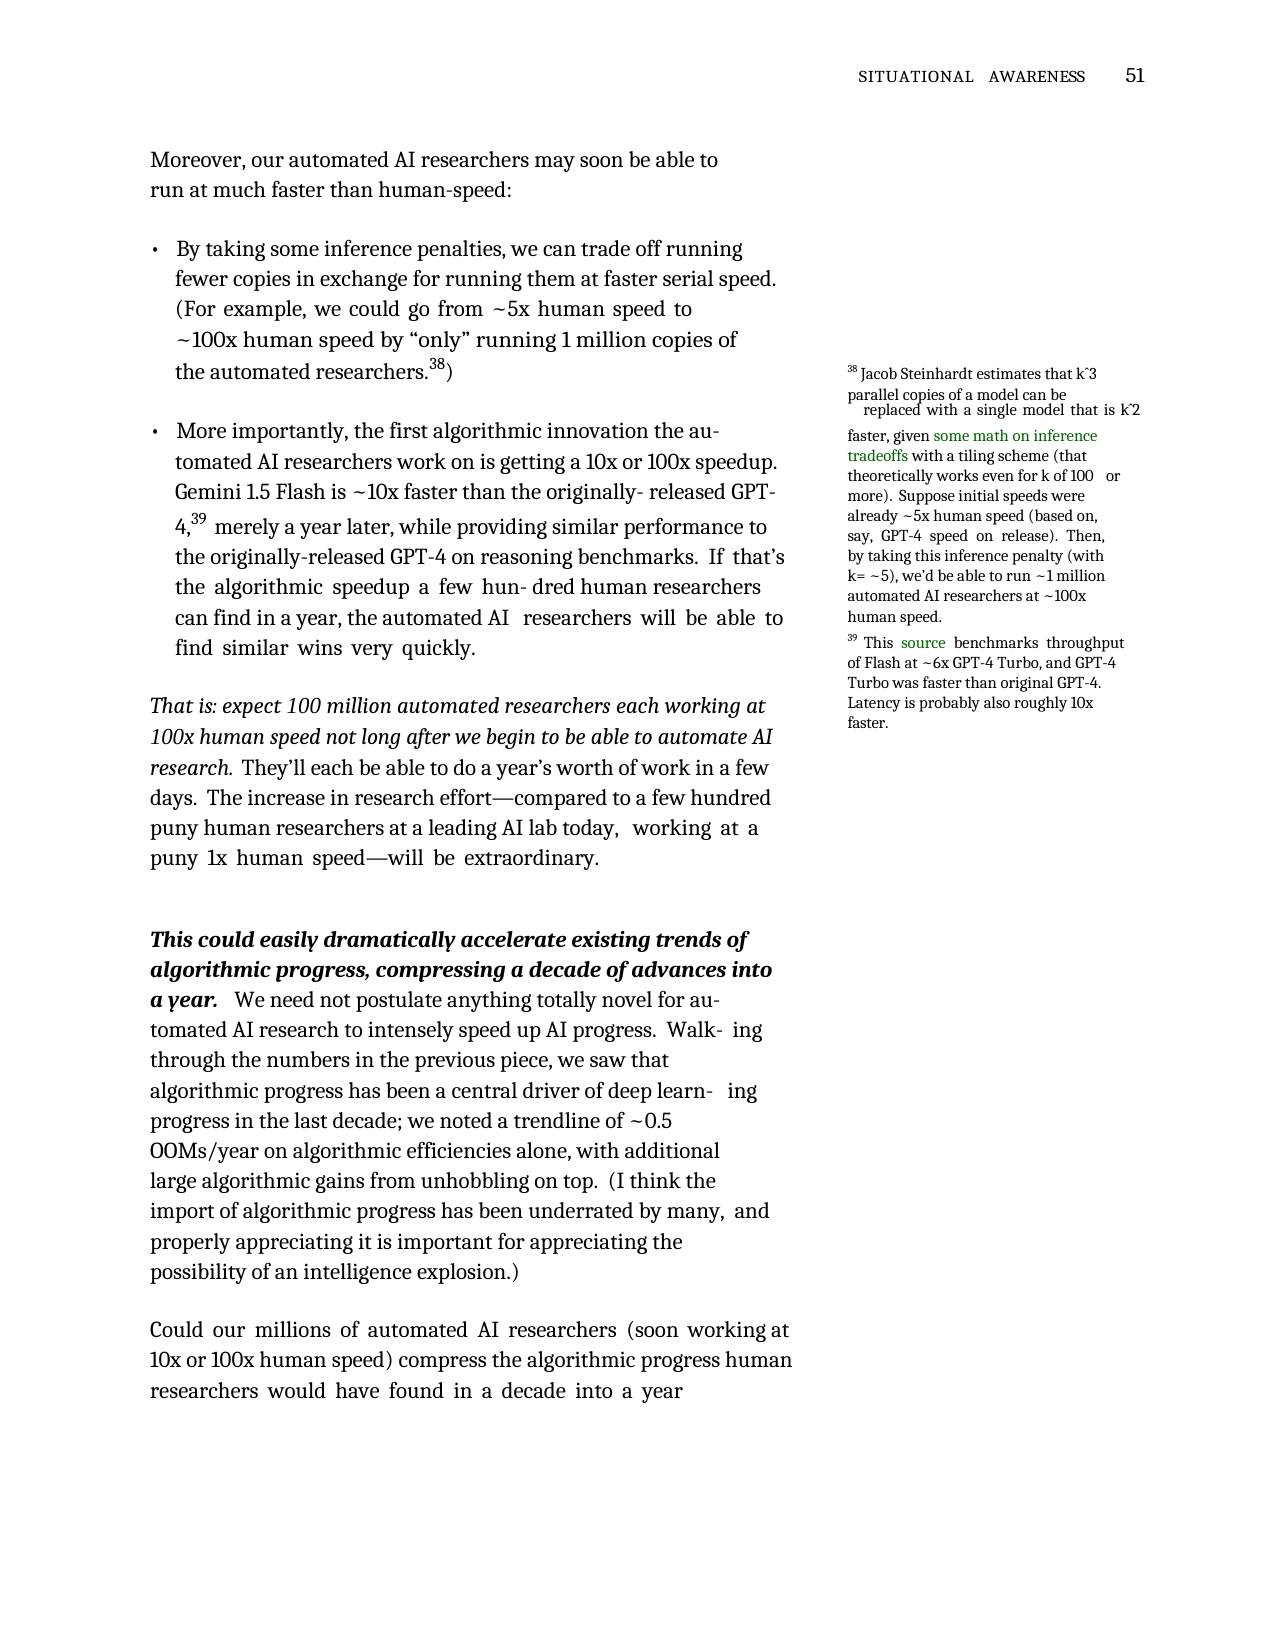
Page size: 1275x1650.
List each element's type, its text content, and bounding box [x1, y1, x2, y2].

text Moreover, our automated AI researchers may soon be able to run at much faster than human-speed: [150, 147, 754, 203]
list More importantly, the first algorithmic innovation the au- tomated AI researchers work on is getting a 10x or 100x speedup. Gemini 1.5 Flash is ~10x faster than the originally- released GPT-4,39 merely a year later, while providing similar performance to the originally-released GPT-4 on reasoning benchmarks. If that’s the algorithmic speedup a few hun- dred human researchers can find in a year, the automated AI researchers will be able to find similar wins very quickly. [150, 418, 797, 661]
text Could our millions of automated AI researchers (soon working at 10x or 100x human speed) compress the algorithmic progress human researchers would have found in a decade into a year [150, 1317, 801, 1404]
text That is: expect 100 million automated researchers each working at 100x human speed not long after we begin to be able to automate AI research. They’ll each be able to do a year’s worth of work in a few days. The increase in research effort—compared to a few hundred puny human researchers at a leading AI lab today, working at a puny 1x human speed—will be extraordinary. [150, 692, 791, 871]
text 39 This source benchmarks throughput of Flash at ~6x GPT-4 Turbo, and GPT-4 Turbo was faster than original GPT-4. Latency is probably also roughly 10x faster. [847, 632, 1142, 733]
text the automated researchers.38) 38 Jacob Steinhardt estimates that kˆ3 parallel copies of a model can be [175, 355, 1117, 404]
text faster, given some math on inference tradeoffs with a tiling scheme (that theoretically works even for k of 100 or more). Suppose initial speeds were already ~5x human speed (based on, say, GPT-4 speed on release). Then, by taking this inference penalty (with k= ~5), we’d be able to run ~1 million automated AI researchers at ~100x human speed. [847, 426, 1123, 626]
text replaced with a single model that is kˆ2 [137, 405, 1141, 418]
text This could easily dramatically accelerate existing trends of algorithmic progress, compressing a decade of advances into a year. We need not postulate anything totally novel for au- tomated AI research to intensely speed up AI progress. Walk- ing through the numbers in the previous piece, we saw that algorithmic progress has been a central driver of deep learn- ing progress in the last decade; we noted a trendline of ~0.5 OOMs/year on algorithmic efficiencies alone, with additional large algorithmic gains from unhobbling on top. (I think the import of algorithmic progress has been underrated by many, and properly appreciating it is important for appreciating the possibility of an intelligence explosion.) [150, 926, 775, 1285]
text ~100x human speed by “only” running 1 million copies of [175, 326, 1158, 353]
list By taking some inference penalties, we can trade off running fewer copies in exchange for running them at faster serial speed. (For example, we could go from ~5x human speed to [150, 235, 792, 322]
